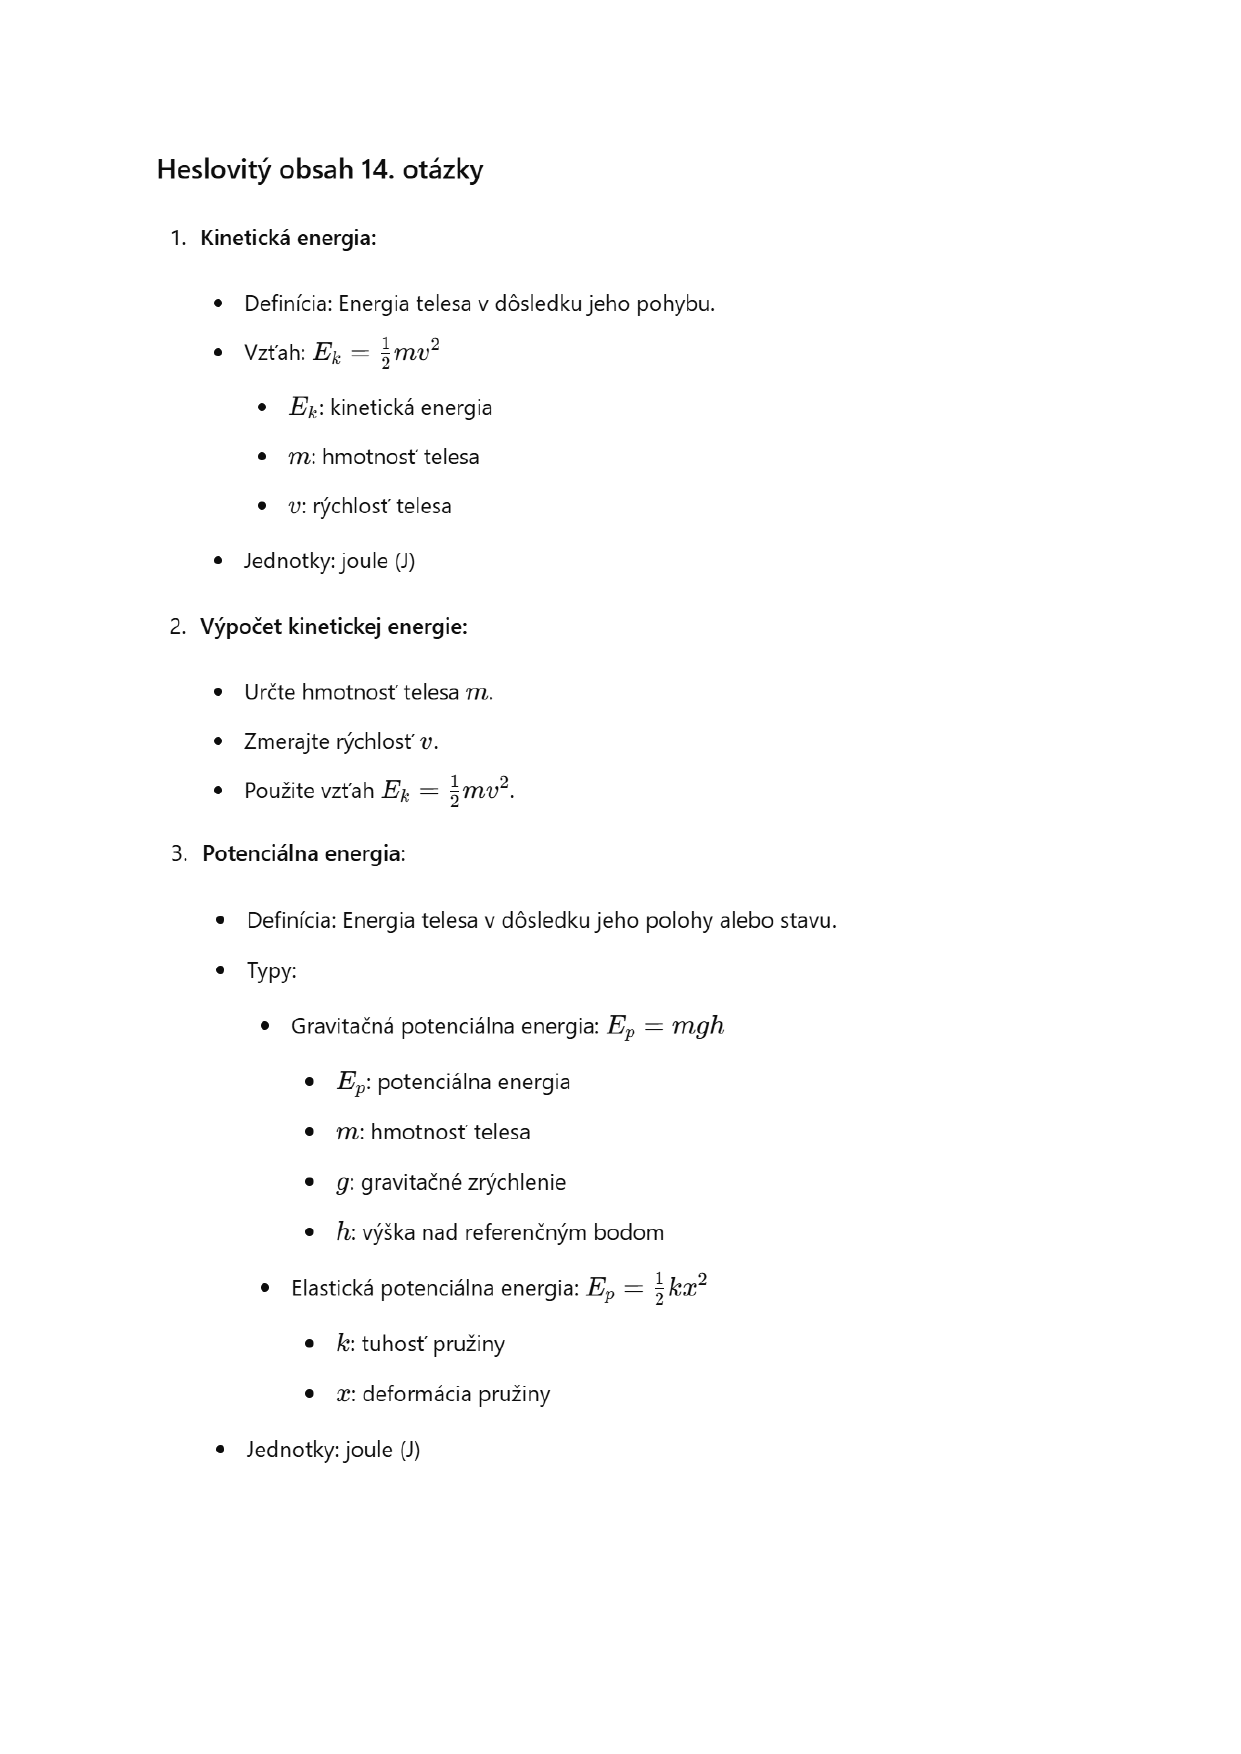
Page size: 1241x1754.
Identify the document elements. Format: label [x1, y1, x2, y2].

picture [147, 826, 1093, 1478]
picture [147, 147, 1093, 824]
